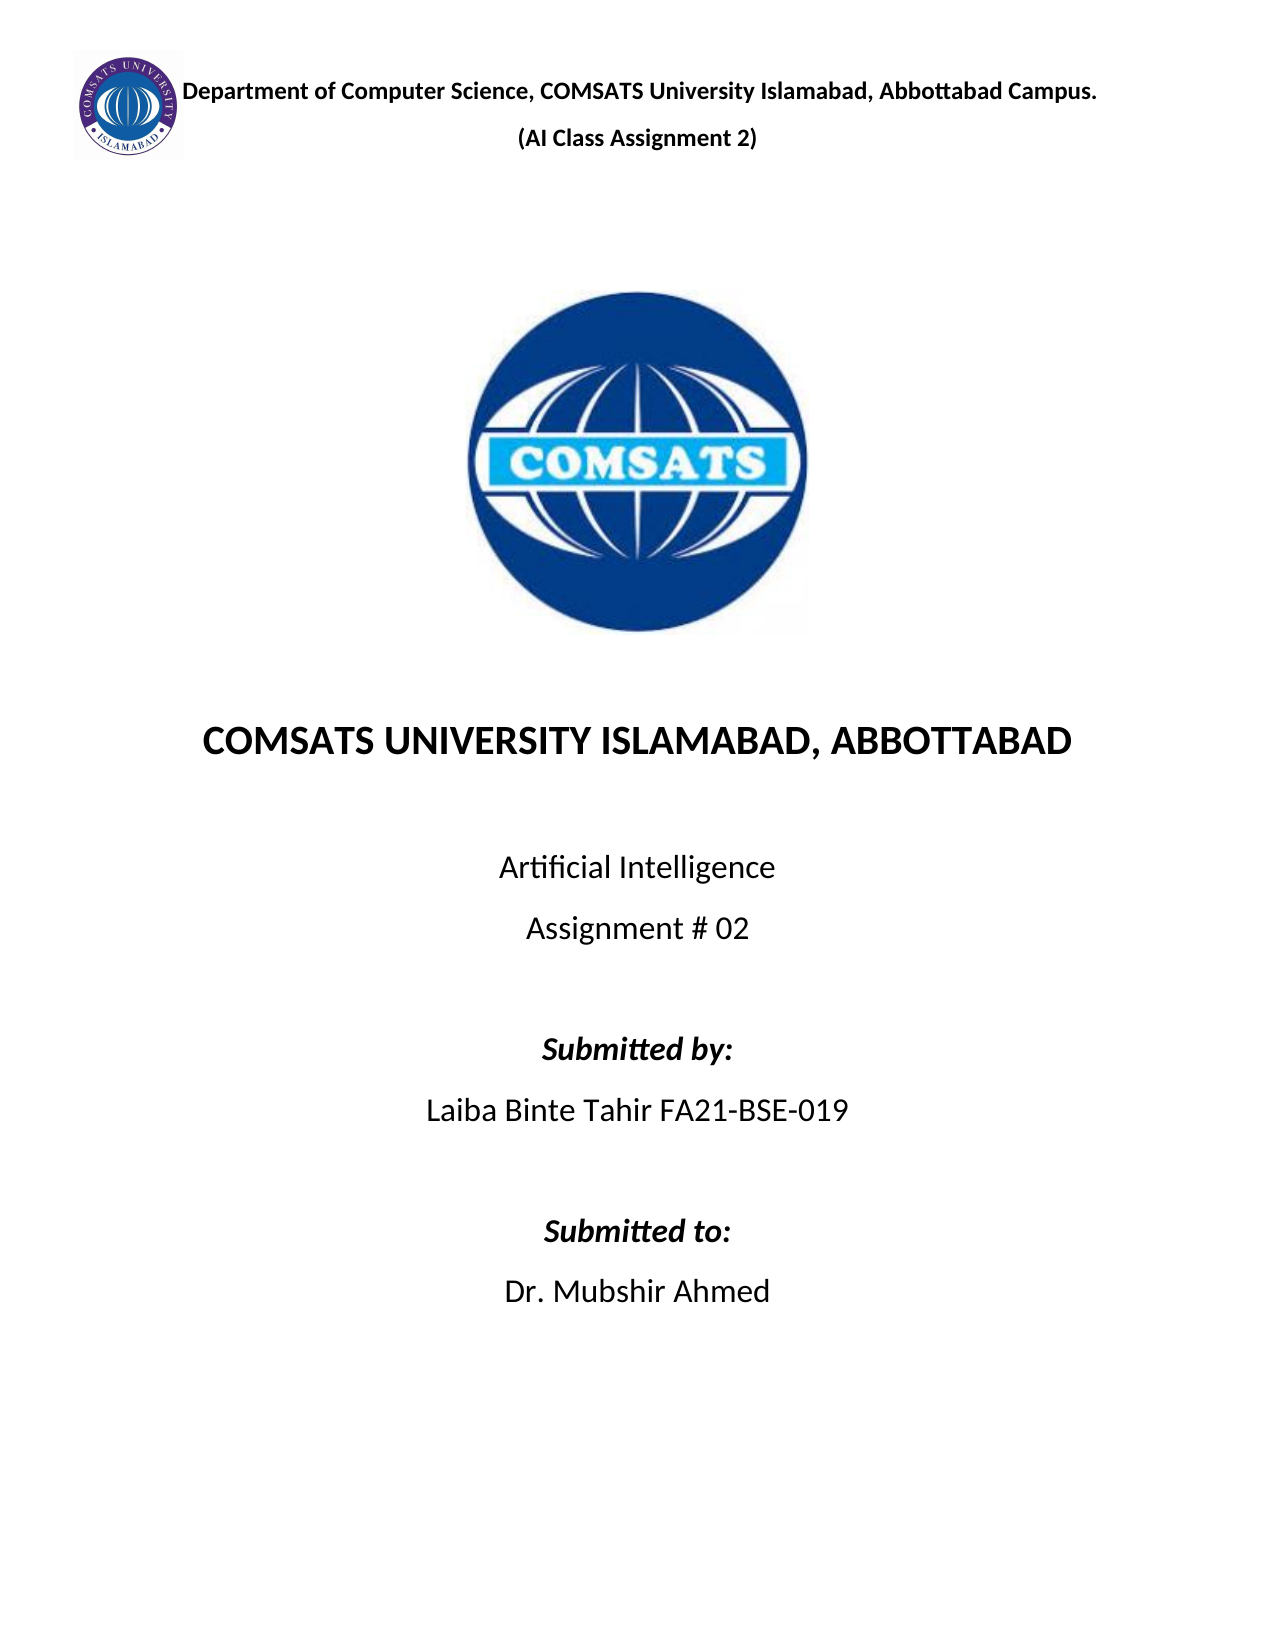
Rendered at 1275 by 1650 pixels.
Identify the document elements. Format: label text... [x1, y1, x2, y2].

text COMSATS UNIVERSITY ISLAMABAD, ABBOTTABAD [150, 714, 1125, 765]
picture [465, 290, 810, 635]
text Assignment # 02 [150, 907, 1125, 947]
picture [72, 50, 184, 161]
text Submitted by: [150, 1028, 1125, 1069]
text Artificial Intelligence [150, 846, 1125, 887]
text Dr. Mubshir Ahmed [150, 1270, 1125, 1311]
text Submitted to: [150, 1210, 1125, 1251]
text Laiba Binte Tahir FA21-BSE-019 [150, 1088, 1125, 1129]
